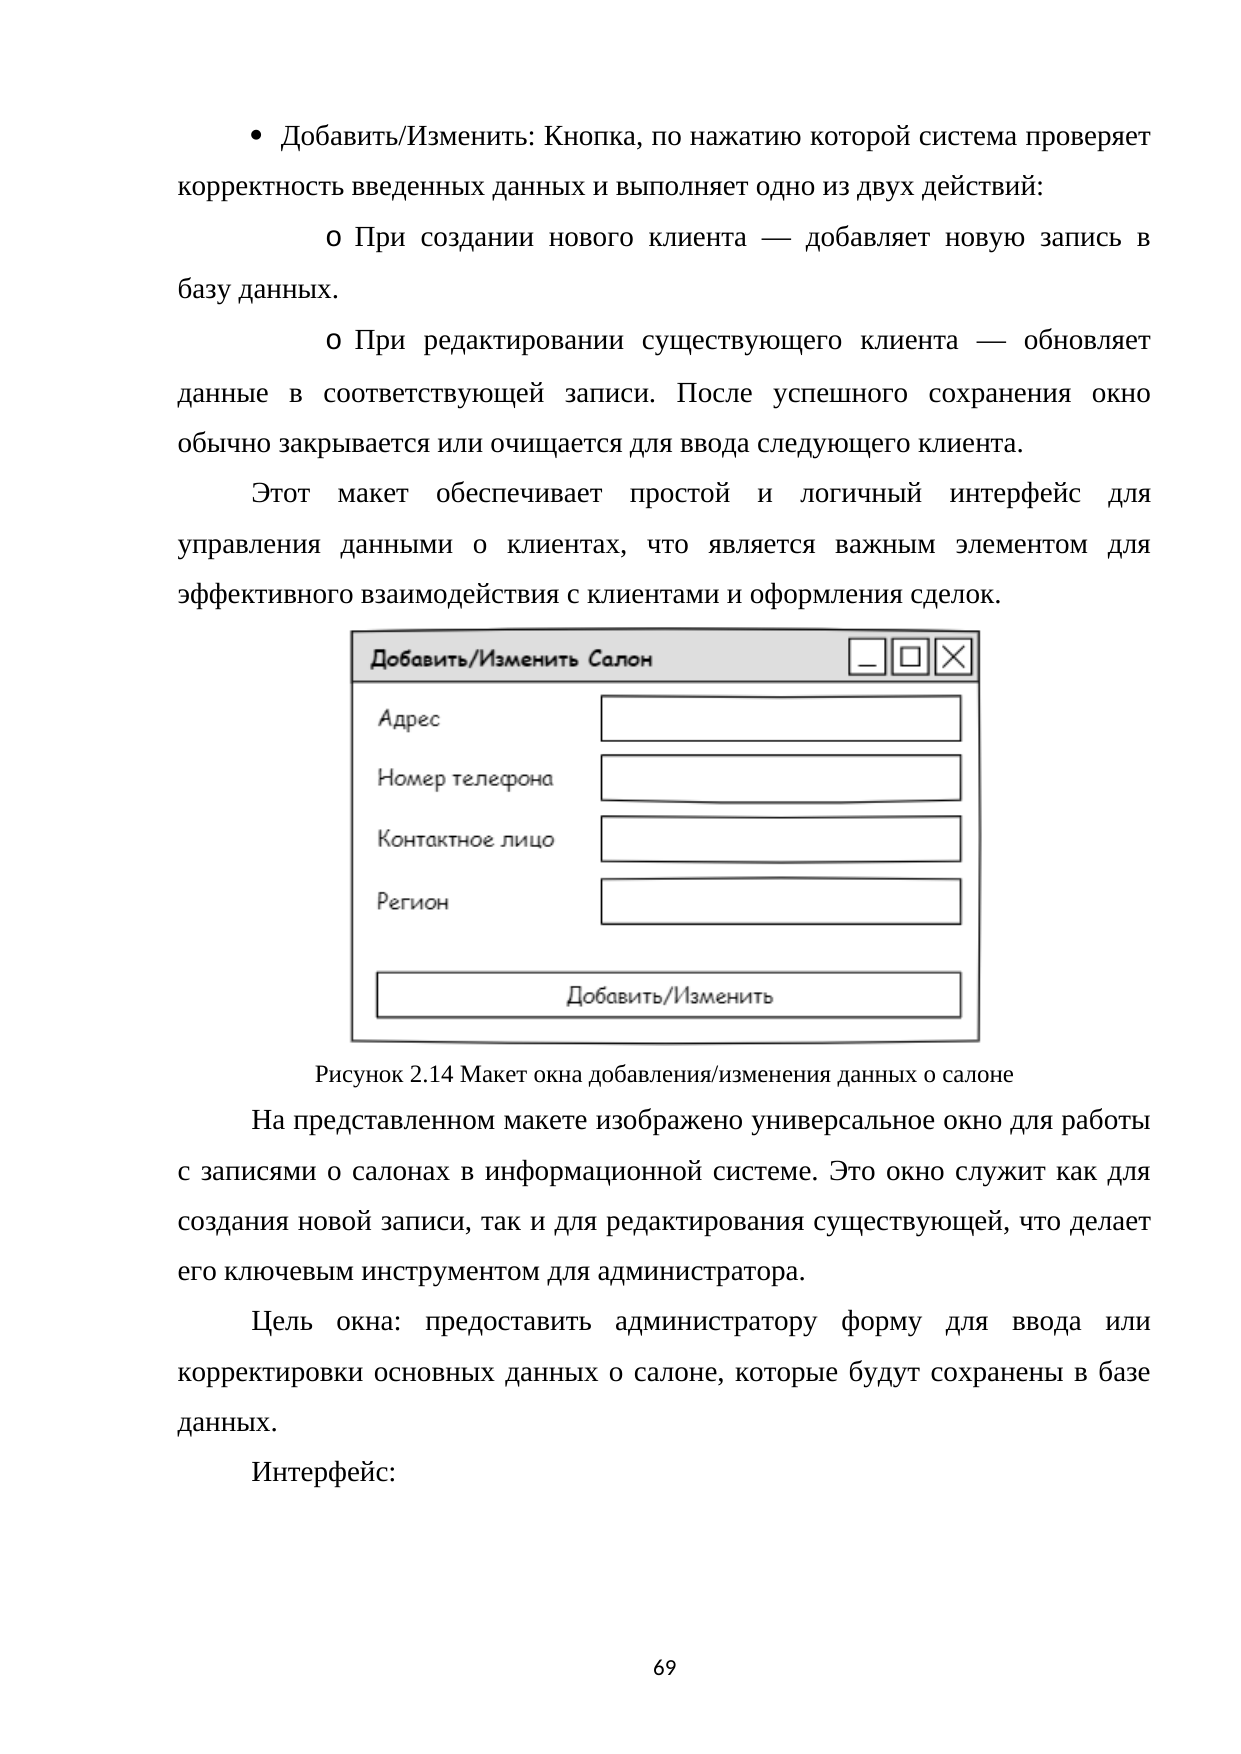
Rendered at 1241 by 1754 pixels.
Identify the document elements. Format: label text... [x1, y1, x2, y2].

list При создании нового клиента — добавляет новую запись в базу данных. [177, 219, 1152, 305]
text Этот макет обеспечивает простой и логичный интерфейс для управления данными о клиентах, что является важным элементом для эффективного взаимодействия с клиентами и оформления сделок. [177, 475, 1152, 609]
text Интерфейс: [177, 1454, 1152, 1488]
text Цель окна: предоставить администратору форму для ввода или корректировки основных данных о салоне, которые будут сохранены в базе данных. [177, 1303, 1152, 1438]
picture [344, 626, 984, 1046]
text Рисунок 2.14 Макет окна добавления/изменения данных о салоне [177, 1059, 1152, 1088]
list При редактировании существующего клиента — обновляет данные в соответствующей записи. После успешного сохранения окно обычно закрывается или очищается для ввода следующего клиента. [177, 322, 1152, 459]
list Добавить/Изменить: Кнопка, по нажатию которой система проверяет корректность введенных данных и выполняет одно из двух действий: [177, 118, 1152, 202]
text На представленном макете изображено универсальное окно для работы с записями о салонах в информационной системе. Это окно служит как для создания новой записи, так и для редактирования существующей, что делает его ключевым инструментом для администратора. [177, 1102, 1152, 1287]
